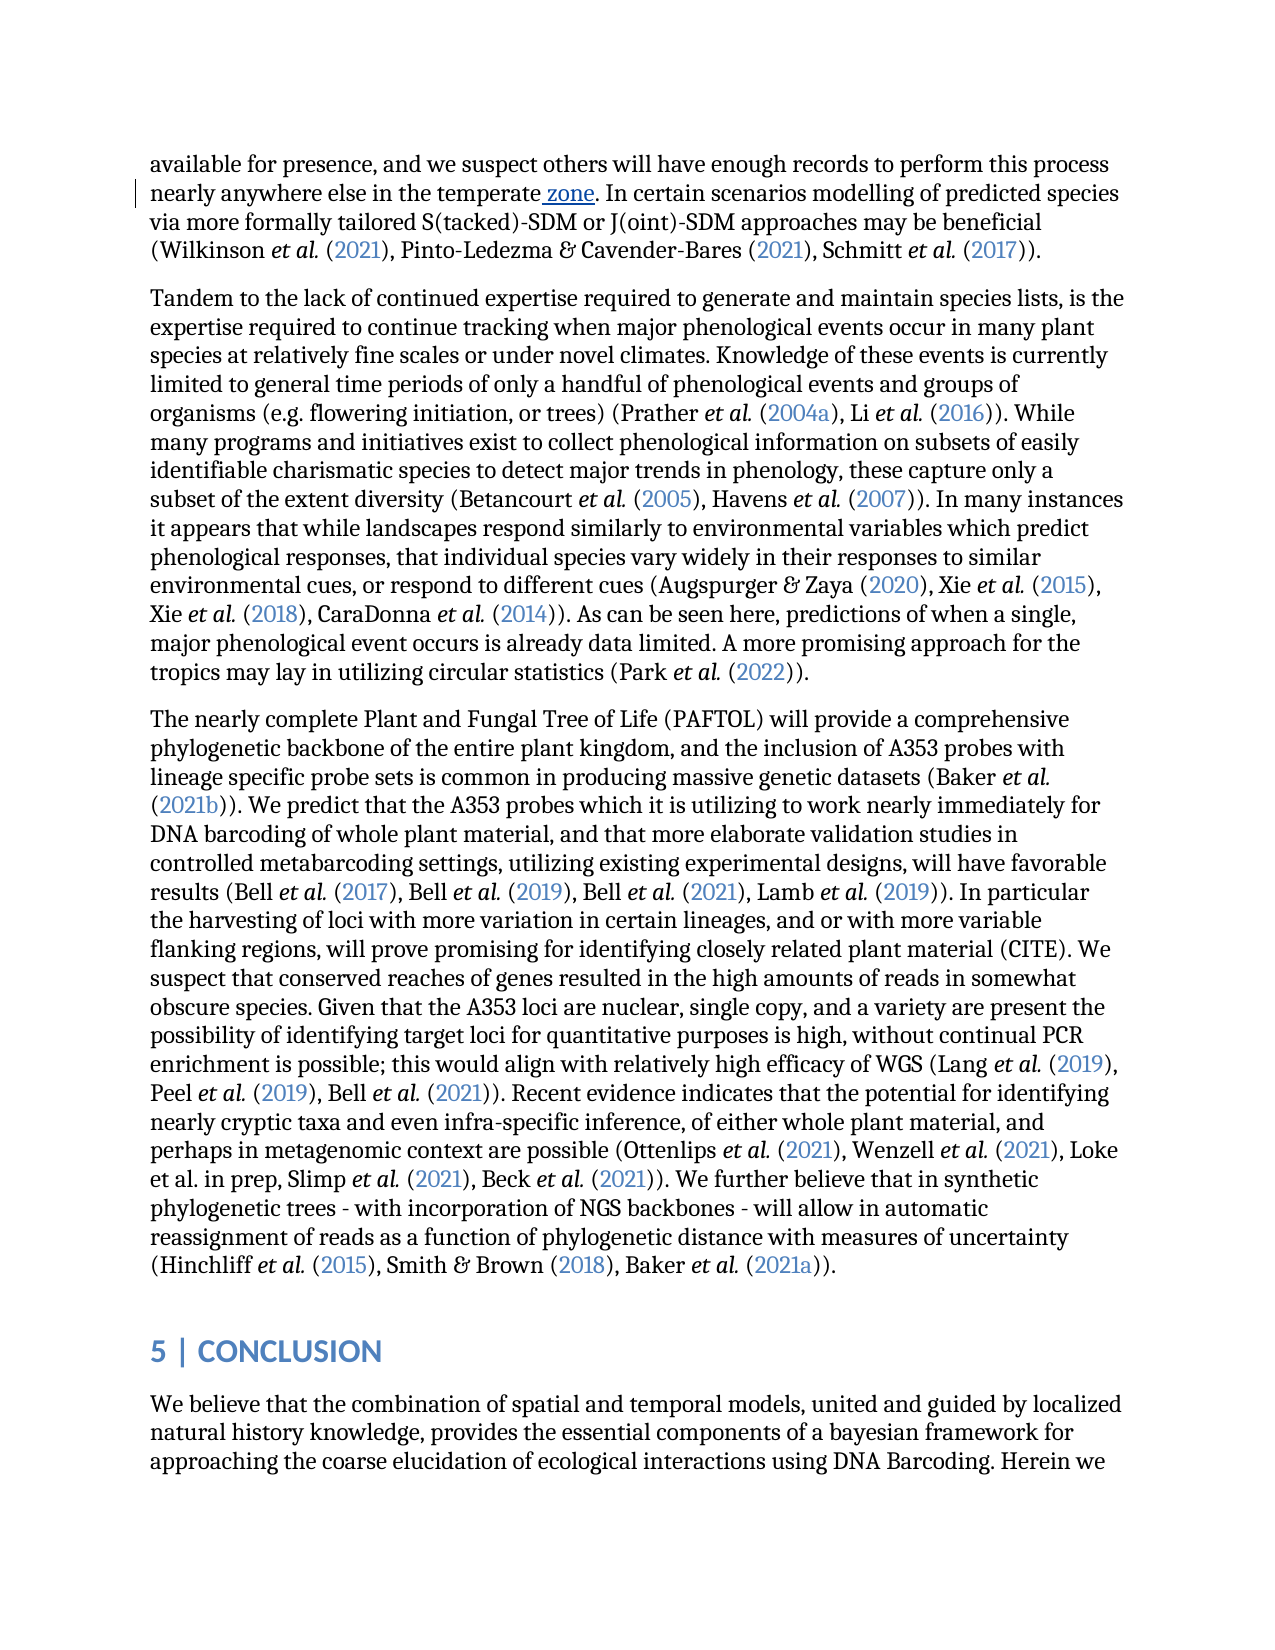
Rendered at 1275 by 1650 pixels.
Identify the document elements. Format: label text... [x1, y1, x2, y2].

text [150, 150, 1125, 265]
text The nearly complete Plant and Fungal Tree of Life (PAFTOL) will provide a comprehensive phylogenetic backbone of the entire plant kingdom, and the inclusion of A353 probes with lineage specific probe sets is common in producing massive genetic datasets (Baker et al. (2021b)). We predict that the A353 probes which it is utilizing to work nearly immediately for DNA barcoding of whole plant material, and that more elaborate validation studies in controlled metabarcoding settings, utilizing existing experimental designs, will have favorable results (Bell et al. (2017), Bell et al. (2019), Bell et al. (2021), Lamb et al. (2019)). In particular the harvesting of loci with more variation in certain lineages, and or with more variable flanking regions, will prove promising for identifying closely related plant material (CITE). We suspect that conserved reaches of genes resulted in the high amounts of reads in somewhat obscure species. Given that the A353 loci are nuclear, single copy, and a variety are present the possibility of identifying target loci for quantitative purposes is high, without continual PCR enrichment is possible; this would align with relatively high efficacy of WGS (Lang et al. (2019), Peel et al. (2019), Bell et al. (2021)). Recent evidence indicates that the potential for identifying nearly cryptic taxa and even infra-specific inference, of either whole plant material, and perhaps in metagenomic context are possible (Ottenlips et al. (2021), Wenzell et al. (2021), Loke et al. in prep, Slimp et al. (2021), Beck et al. (2021)). We further believe that in synthetic phylogenetic trees - with incorporation of NGS backbones - will allow in automatic reassignment of reads as a function of phylogenetic distance with measures of uncertainty (Hinchliff et al. (2015), Smith & Brown (2018), Baker et al. (2021a)). [150, 705, 1125, 1280]
text Tandem to the lack of continued expertise required to generate and maintain species lists, is the expertise required to continue tracking when major phenological events occur in many plant species at relatively fine scales or under novel climates. Knowledge of these events is currently limited to general time periods of only a handful of phenological events and groups of organisms (e.g. flowering initiation, or trees) (Prather et al. (2004a), Li et al. (2016)). While many programs and initiatives exist to collect phenological information on subsets of easily identifiable charismatic species to detect major trends in phenology, these capture only a subset of the extent diversity (Betancourt et al. (2005), Havens et al. (2007)). In many instances it appears that while landscapes respond similarly to environmental variables which predict phenological responses, that individual species vary widely in their responses to similar environmental cues, or respond to different cues (Augspurger & Zaya (2020), Xie et al. (2015), Xie et al. (2018), CaraDonna et al. (2014)). As can be seen here, predictions of when a single, major phenological event occurs is already data limited. A more promising approach for the tropics may lay in utilizing circular statistics (Park et al. (2022)). [150, 284, 1125, 686]
subtitle 5 | CONCLUSION [150, 1330, 1125, 1371]
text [150, 1389, 1125, 1476]
